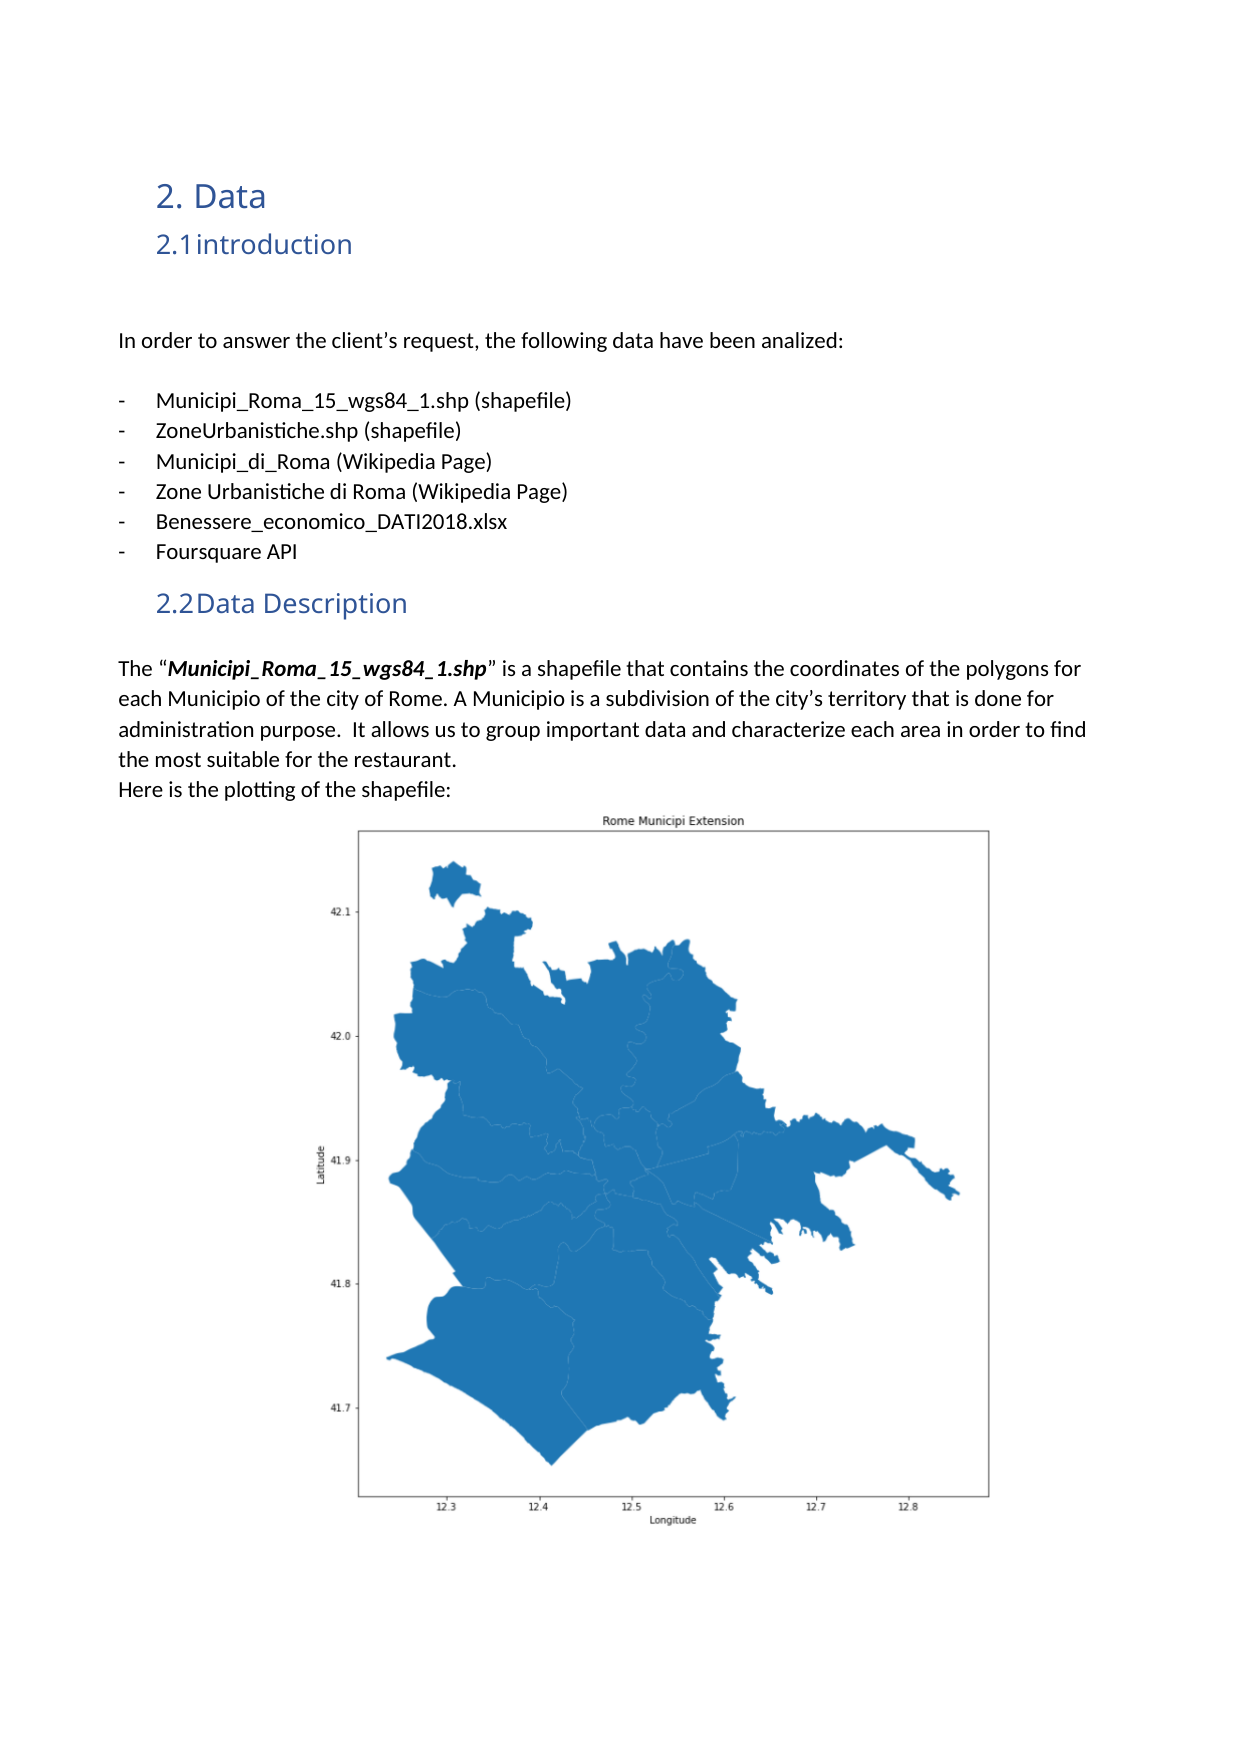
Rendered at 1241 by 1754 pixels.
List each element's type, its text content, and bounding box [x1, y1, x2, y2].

subtitle Data [156, 173, 1122, 218]
list Here is the plotting of the shapefile: [118, 775, 1122, 803]
subtitle Data Description [156, 584, 1122, 621]
list ZoneUrbanistiche.shp (shapefile) [118, 417, 1122, 444]
subtitle introduction [156, 226, 1122, 263]
list Municipi_Roma_15_wgs84_1.shp (shapefile) [118, 386, 1122, 414]
list In order to answer the client’s request, the following data have been analized: [118, 326, 1122, 354]
list Foursquare API [118, 537, 1122, 565]
list Zone Urbanistiche di Roma (Wikipedia Page) [118, 477, 1122, 505]
list Benessere_economico_DATI2018.xlsx [118, 507, 1122, 535]
picture [308, 805, 1010, 1534]
list The “Municipi_Roma_15_wgs84_1.shp” is a shapefile that contains the coordinates of the polygons for each Municipio of the city of Rome. A Municipio is a subdivision of the city’s territory that is done for administration purpose. It allows us to group important data and characterize each area in order to find the most suitable for the restaurant. [118, 654, 1122, 773]
list Municipi_di_Roma (Wikipedia Page) [118, 447, 1122, 475]
